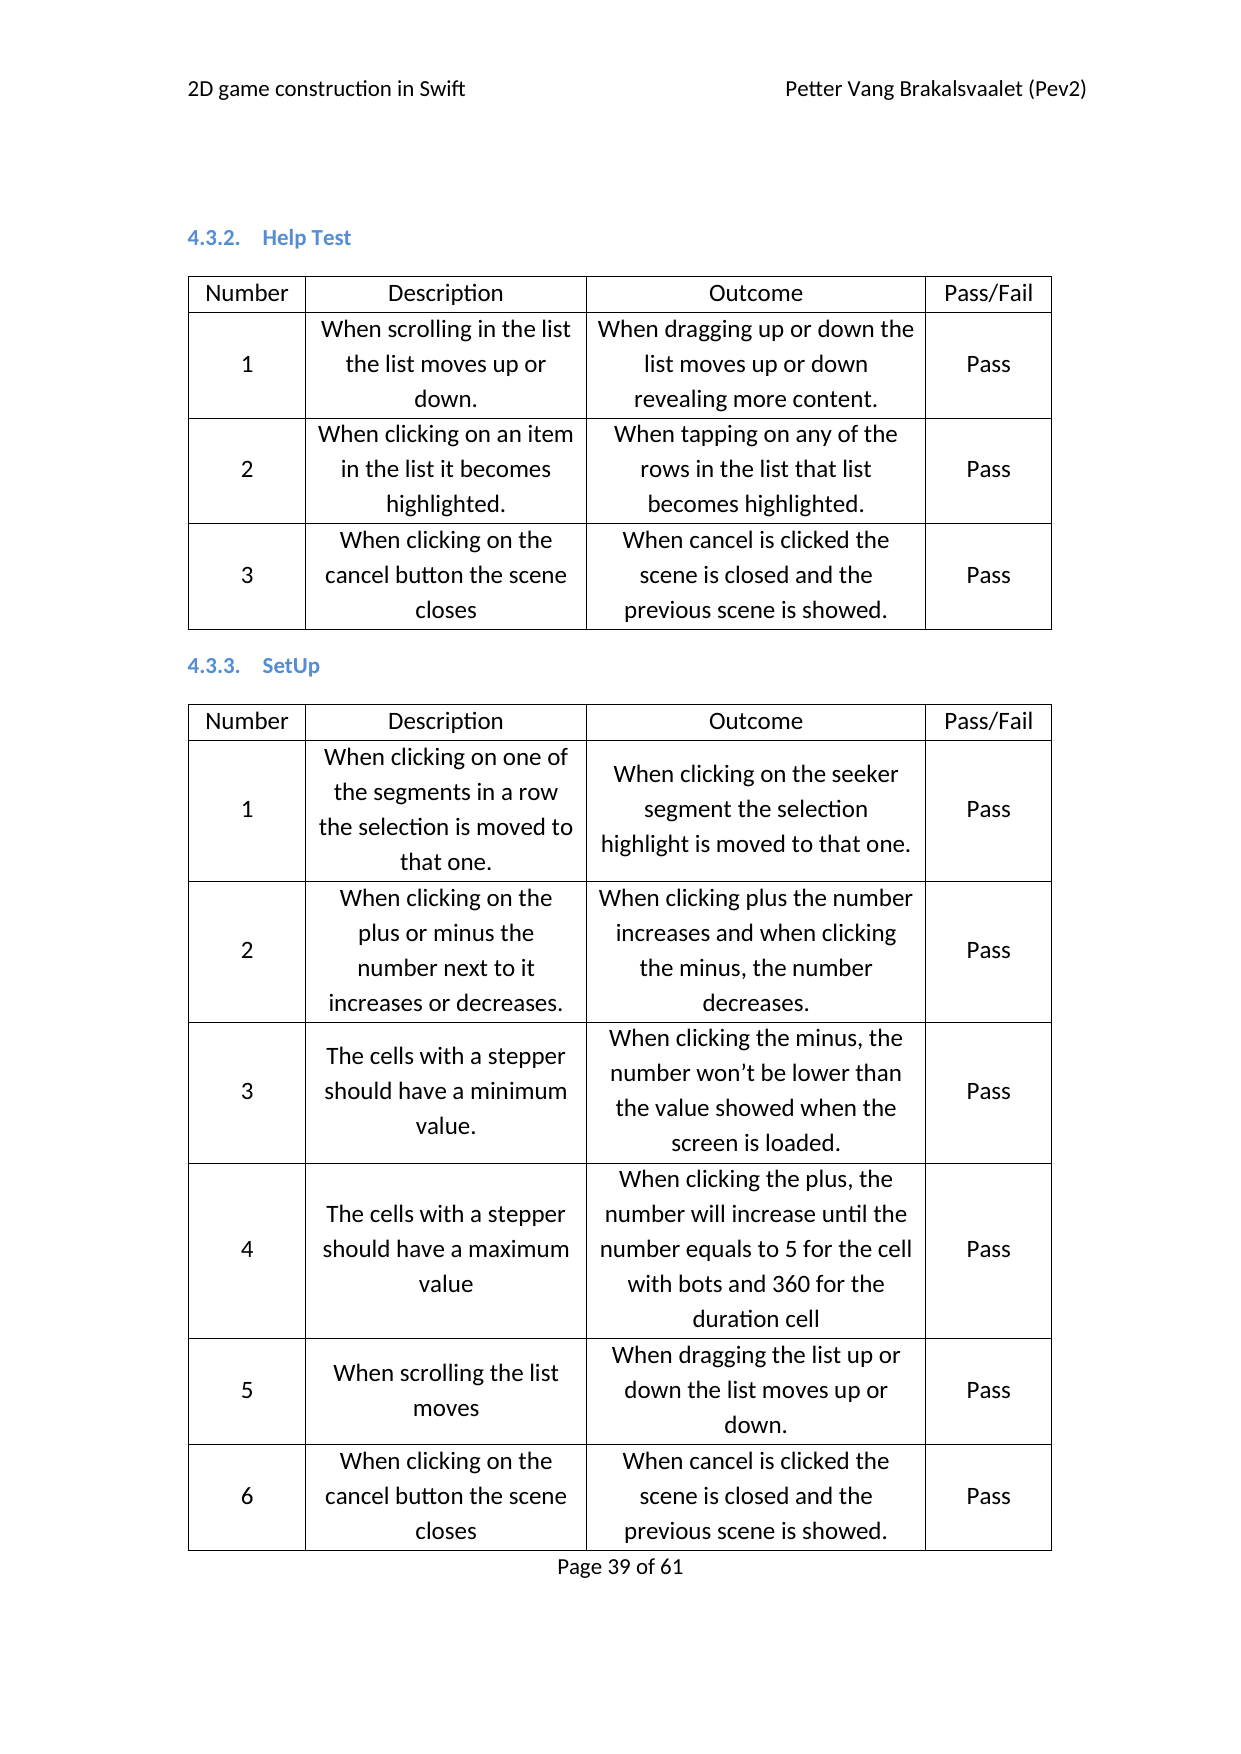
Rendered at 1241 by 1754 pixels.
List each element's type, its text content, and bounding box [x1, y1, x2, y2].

table_cell When clicking on one of the segments in a row the selection is moved to that one. [306, 741, 586, 881]
table_cell Pass [926, 882, 1051, 1022]
table_header Outcome [587, 705, 925, 740]
table_header Description [306, 705, 586, 740]
table_cell Pass [926, 1445, 1051, 1550]
table_cell Pass [926, 1023, 1051, 1162]
table_cell 6 [189, 1445, 305, 1550]
table_header Number [189, 705, 305, 740]
table_cell When clicking on the seeker segment the selection highlight is moved to that one. [587, 741, 925, 881]
table_cell When cancel is clicked the scene is closed and the previous scene is showed. [587, 1445, 925, 1550]
table_cell When tapping on any of the rows in the list that list becomes highlighted. [587, 419, 925, 523]
table_header Outcome [587, 277, 925, 312]
table_cell Pass [926, 1339, 1051, 1444]
subtitle SetUp [187, 651, 1053, 679]
table_header Pass/Fail [926, 277, 1051, 312]
table_cell 5 [189, 1339, 305, 1444]
table_cell When clicking on the plus or minus the number next to it increases or decreases. [306, 882, 586, 1022]
table_cell The cells with a stepper should have a minimum value. [306, 1023, 586, 1162]
table_header Pass/Fail [926, 705, 1051, 740]
table_header Description [306, 277, 586, 312]
table_cell When clicking on the cancel button the scene closes [306, 524, 586, 629]
table_cell When clicking the plus, the number will increase until the number equals to 5 for the cell with bots and 360 for the duration cell [587, 1164, 925, 1338]
table_cell 3 [189, 1023, 305, 1162]
table_cell Pass [926, 741, 1051, 881]
table_cell When scrolling the list moves [306, 1339, 586, 1444]
table_cell 1 [189, 741, 305, 881]
table_cell Pass [926, 419, 1051, 523]
subtitle Help Test [187, 223, 1053, 251]
table_cell 2 [189, 882, 305, 1022]
table_cell When clicking on the cancel button the scene closes [306, 1445, 586, 1550]
table_cell Pass [926, 1164, 1051, 1338]
table_cell 2 [189, 419, 305, 523]
table_cell Pass [926, 524, 1051, 629]
table_cell 3 [189, 524, 305, 629]
table_header Number [189, 277, 305, 312]
table_cell Pass [926, 313, 1051, 417]
table_cell When dragging up or down the list moves up or down revealing more content. [587, 313, 925, 417]
table_cell When clicking on an item in the list it becomes highlighted. [306, 419, 586, 523]
table_cell When clicking plus the number increases and when clicking the minus, the number decreases. [587, 882, 925, 1022]
table_cell 4 [189, 1164, 305, 1338]
table_cell 1 [189, 313, 305, 417]
table_cell When clicking the minus, the number won’t be lower than the value showed when the screen is loaded. [587, 1023, 925, 1162]
table_cell When scrolling in the list the list moves up or down. [306, 313, 586, 417]
table_cell When dragging the list up or down the list moves up or down. [587, 1339, 925, 1444]
table_cell When cancel is clicked the scene is closed and the previous scene is showed. [587, 524, 925, 629]
table_cell The cells with a stepper should have a maximum value [306, 1164, 586, 1338]
